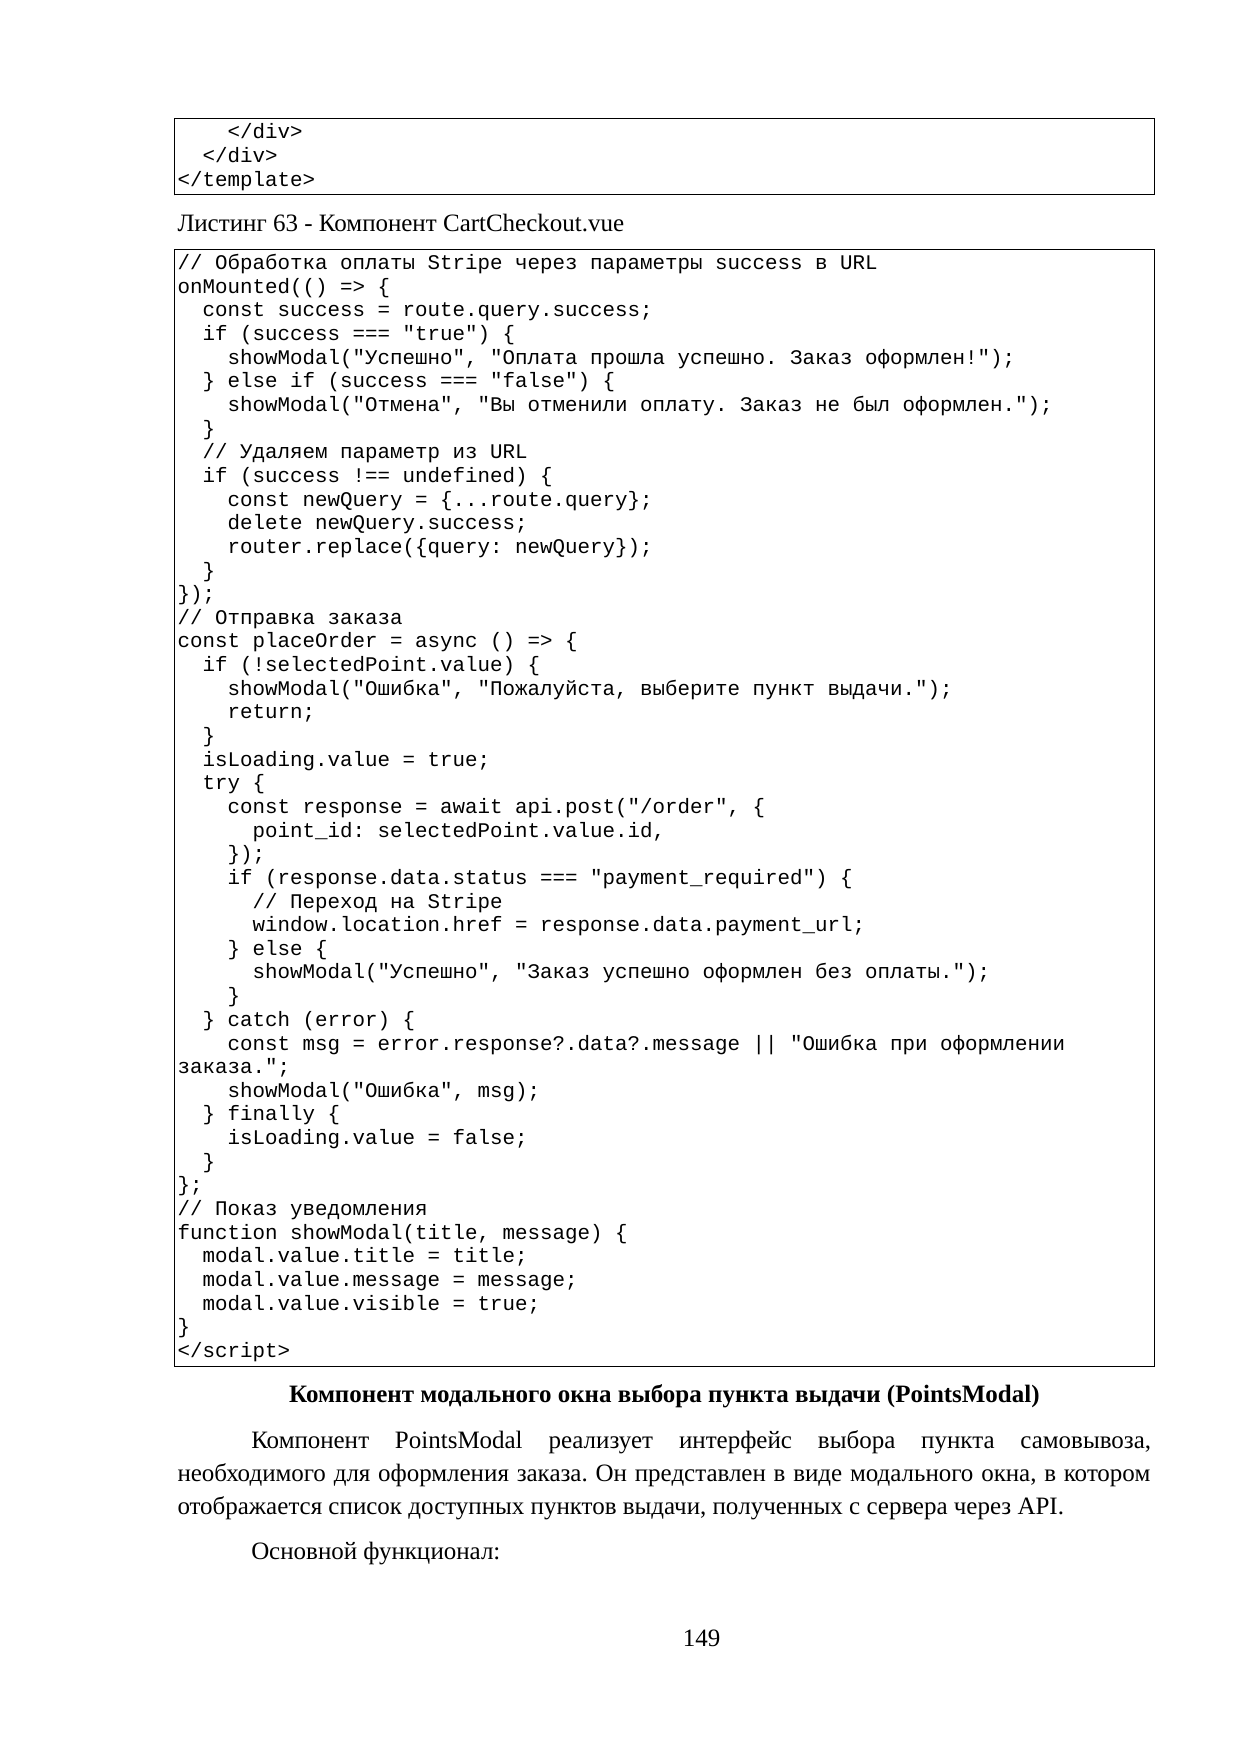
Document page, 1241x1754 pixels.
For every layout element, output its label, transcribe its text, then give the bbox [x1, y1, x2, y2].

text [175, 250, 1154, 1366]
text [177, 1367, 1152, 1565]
text </template> [175, 165, 1154, 194]
text Листинг 63 - Компонент CartCheckout.vue [177, 208, 1152, 237]
text </div> [175, 119, 1154, 145]
text </div> [177, 145, 1152, 165]
